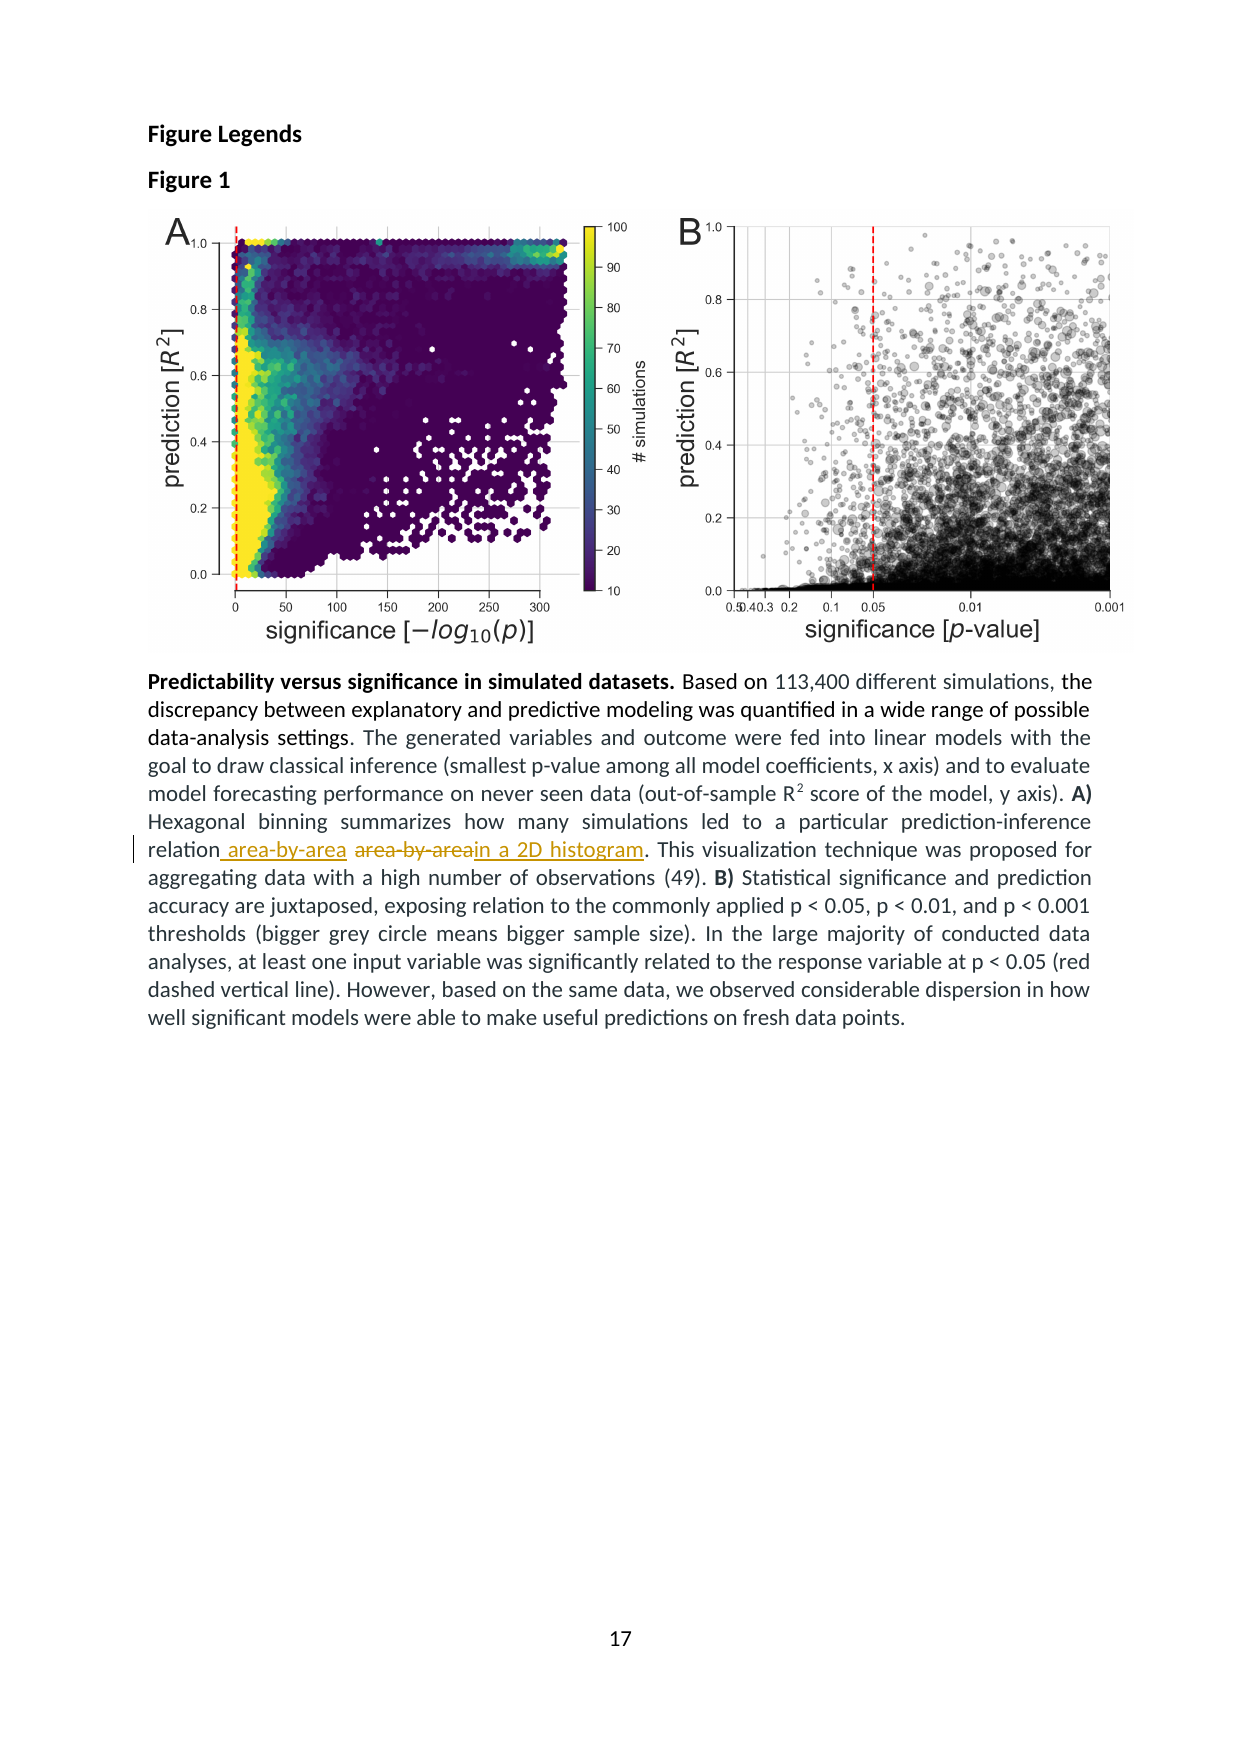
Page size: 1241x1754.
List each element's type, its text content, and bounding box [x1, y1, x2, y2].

text Predictability versus significance in simulated datasets. Based on 113,400 different simulations, the discrepancy between explanatory and predictive modeling was quantified in a wide range of possible data-analysis settings. The generated variables and outcome were fed into linear models with the goal to draw classical inference (smallest p-value among all model coefficients, x axis) and to evaluate model forecasting performance on never seen data (out-of-sample R2 score of the model, y axis). A) Hexagonal binning summarizes how many simulations led to a particular prediction-inference relation . This visualization technique was proposed for aggregating data with a high number of observations (49). B) Statistical significance and prediction accuracy are juxtaposed, exposing relation to the commonly applied p < 0.05, p < 0.01, and p < 0.001 thresholds (bigger grey circle means bigger sample size). In the large majority of conducted data analyses, at least one input variable was significantly related to the response variable at p < 0.05 (red dashed vertical line). However, based on the same data, we observed considerable dispersion in how well significant models were able to make useful predictions on fresh data points. [148, 667, 1092, 1031]
text Figure Legends [148, 118, 1092, 149]
text Figure 1 [148, 164, 1092, 194]
picture [147, 209, 1134, 653]
